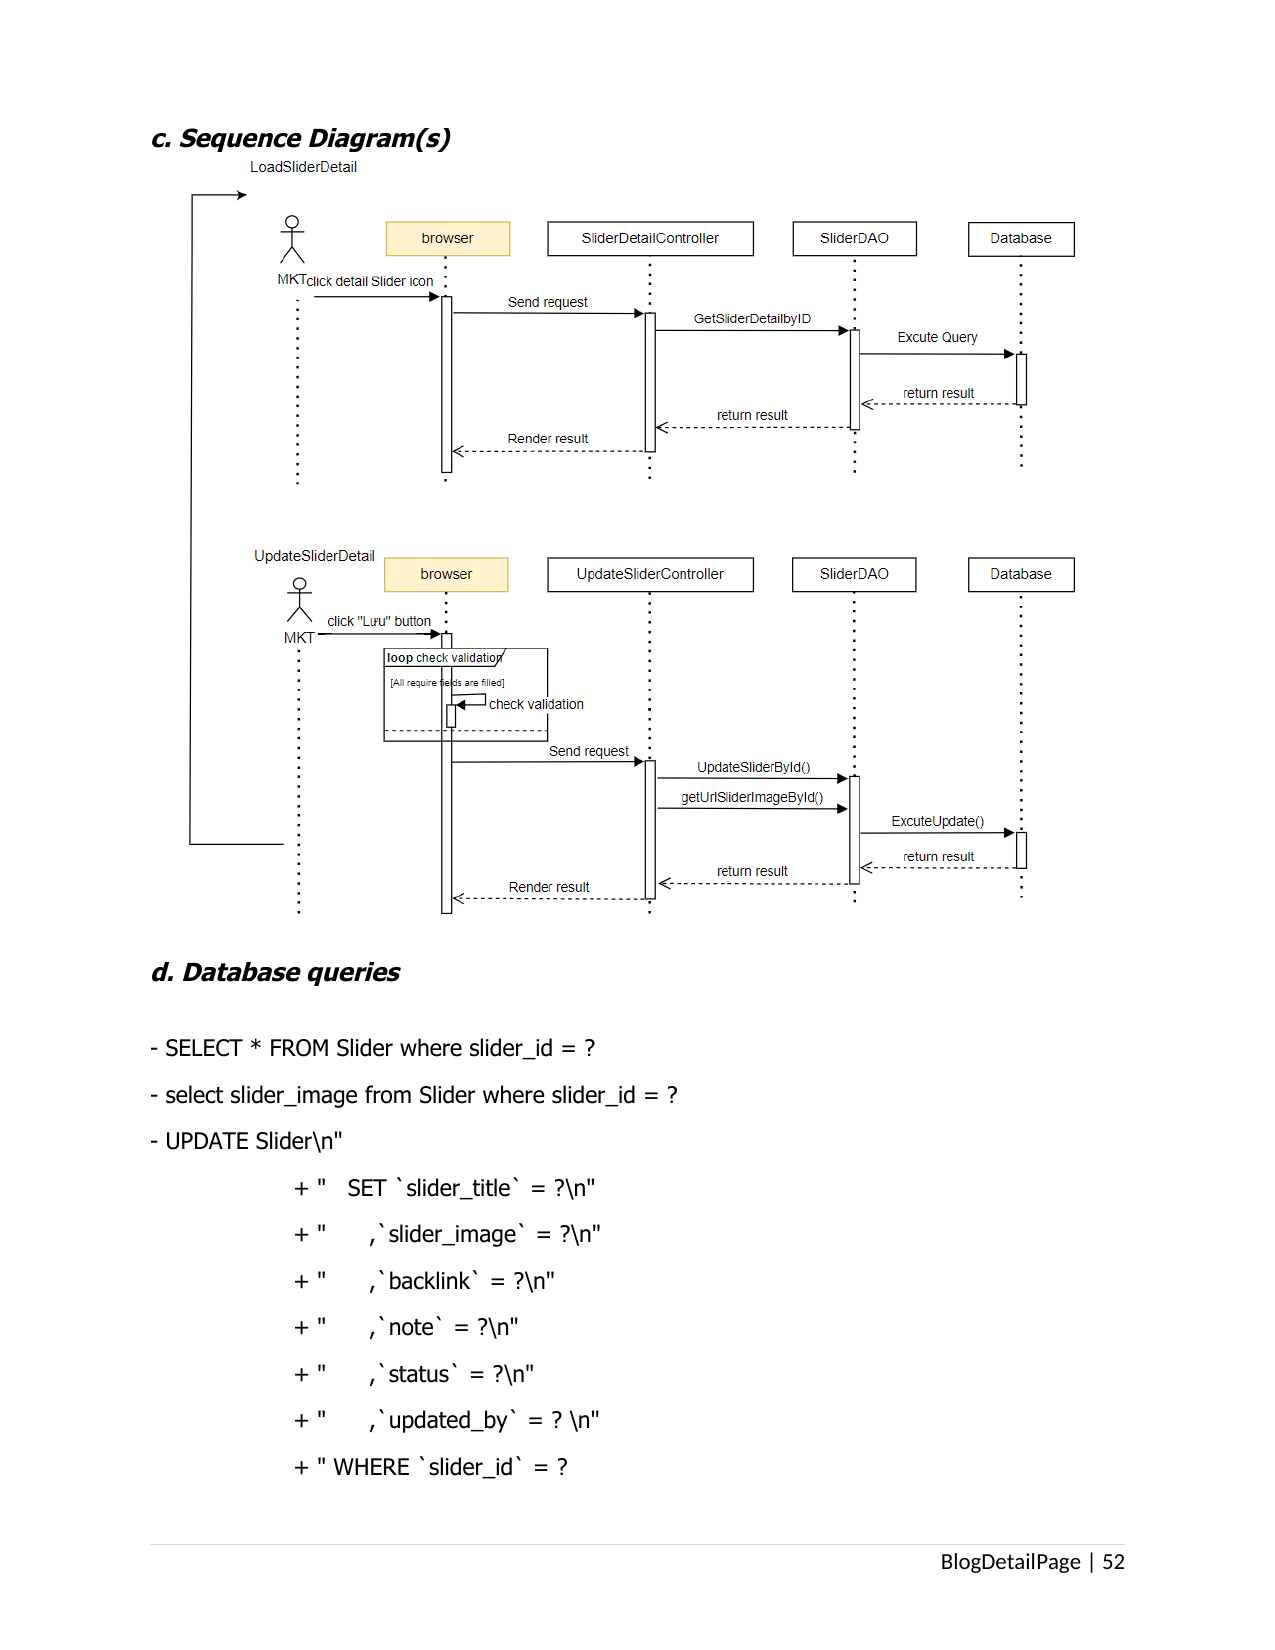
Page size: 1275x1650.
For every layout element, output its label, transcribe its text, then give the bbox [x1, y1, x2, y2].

text - UPDATE Slider\n" [150, 1127, 1125, 1154]
text + " ,`note` = ?\n" [150, 1313, 1125, 1341]
text + " ,`backlink` = ?\n" [150, 1266, 1125, 1294]
picture [150, 152, 1125, 938]
text + " SET `slider_title` = ?\n" [150, 1173, 1125, 1201]
subtitle c. Sequence Diagram(s) [150, 122, 1125, 152]
text + " ,`status` = ?\n" [150, 1359, 1125, 1387]
text + " WHERE `slider_id` = ? [150, 1453, 1125, 1480]
text + " ,`updated_by` = ? \n" [150, 1406, 1125, 1434]
subtitle d. Database queries [150, 957, 1125, 987]
text + " ,`slider_image` = ?\n" [150, 1220, 1125, 1247]
text - SELECT * FROM Slider where slider_id = ? [150, 1033, 1125, 1061]
text - select slider_image from Slider where slider_id = ? [150, 1080, 1125, 1108]
